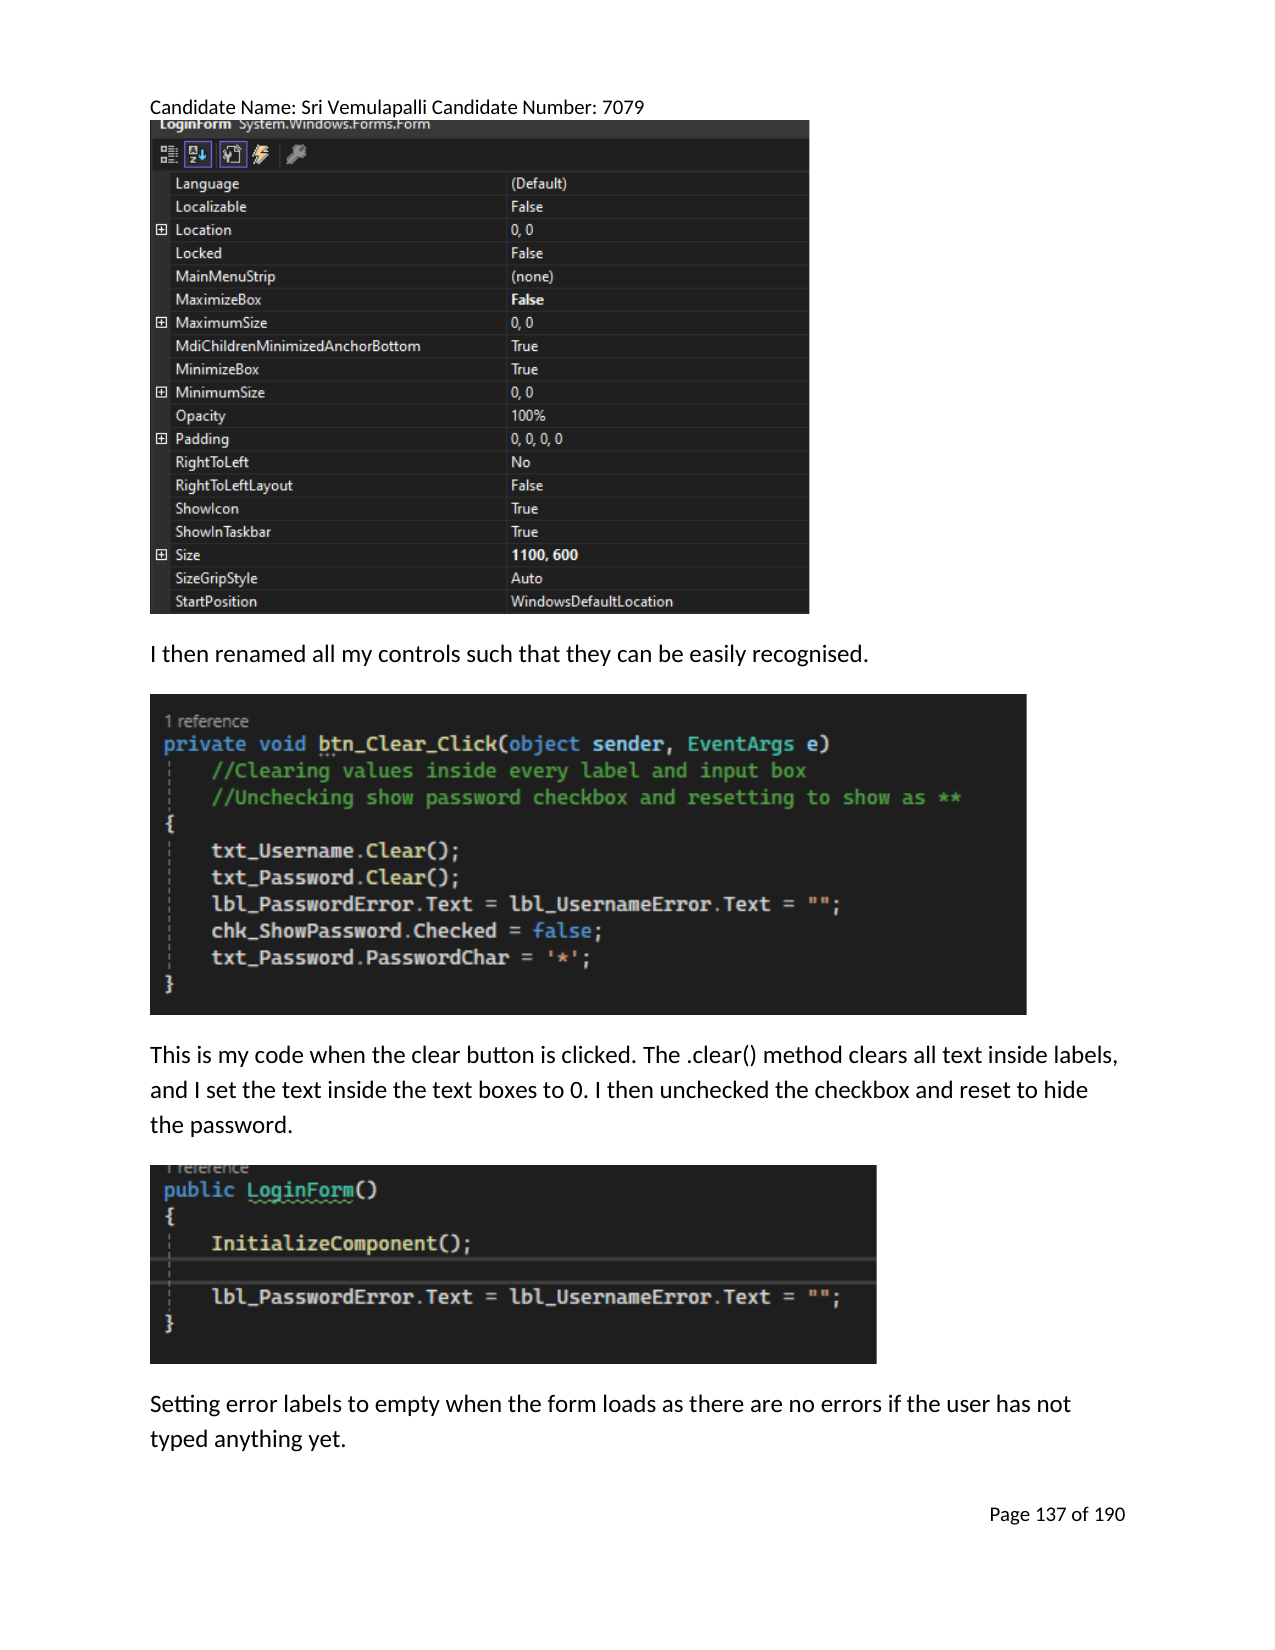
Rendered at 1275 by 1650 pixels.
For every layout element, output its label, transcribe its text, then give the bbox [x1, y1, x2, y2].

text I then renamed all my controls such that they can be easily recognised. [150, 638, 1125, 669]
picture [150, 694, 1027, 1015]
text Setting error labels to empty when the form loads as there are no errors if the user has not typed anything yet. [150, 1388, 1125, 1453]
text This is my code when the clear button is clicked. The .clear() method clears all text inside labels, and I set the text inside the text boxes to 0. I then unchecked the checkbox and reset to hide the password. [150, 1039, 1125, 1139]
picture [150, 1165, 877, 1364]
picture [150, 120, 810, 614]
